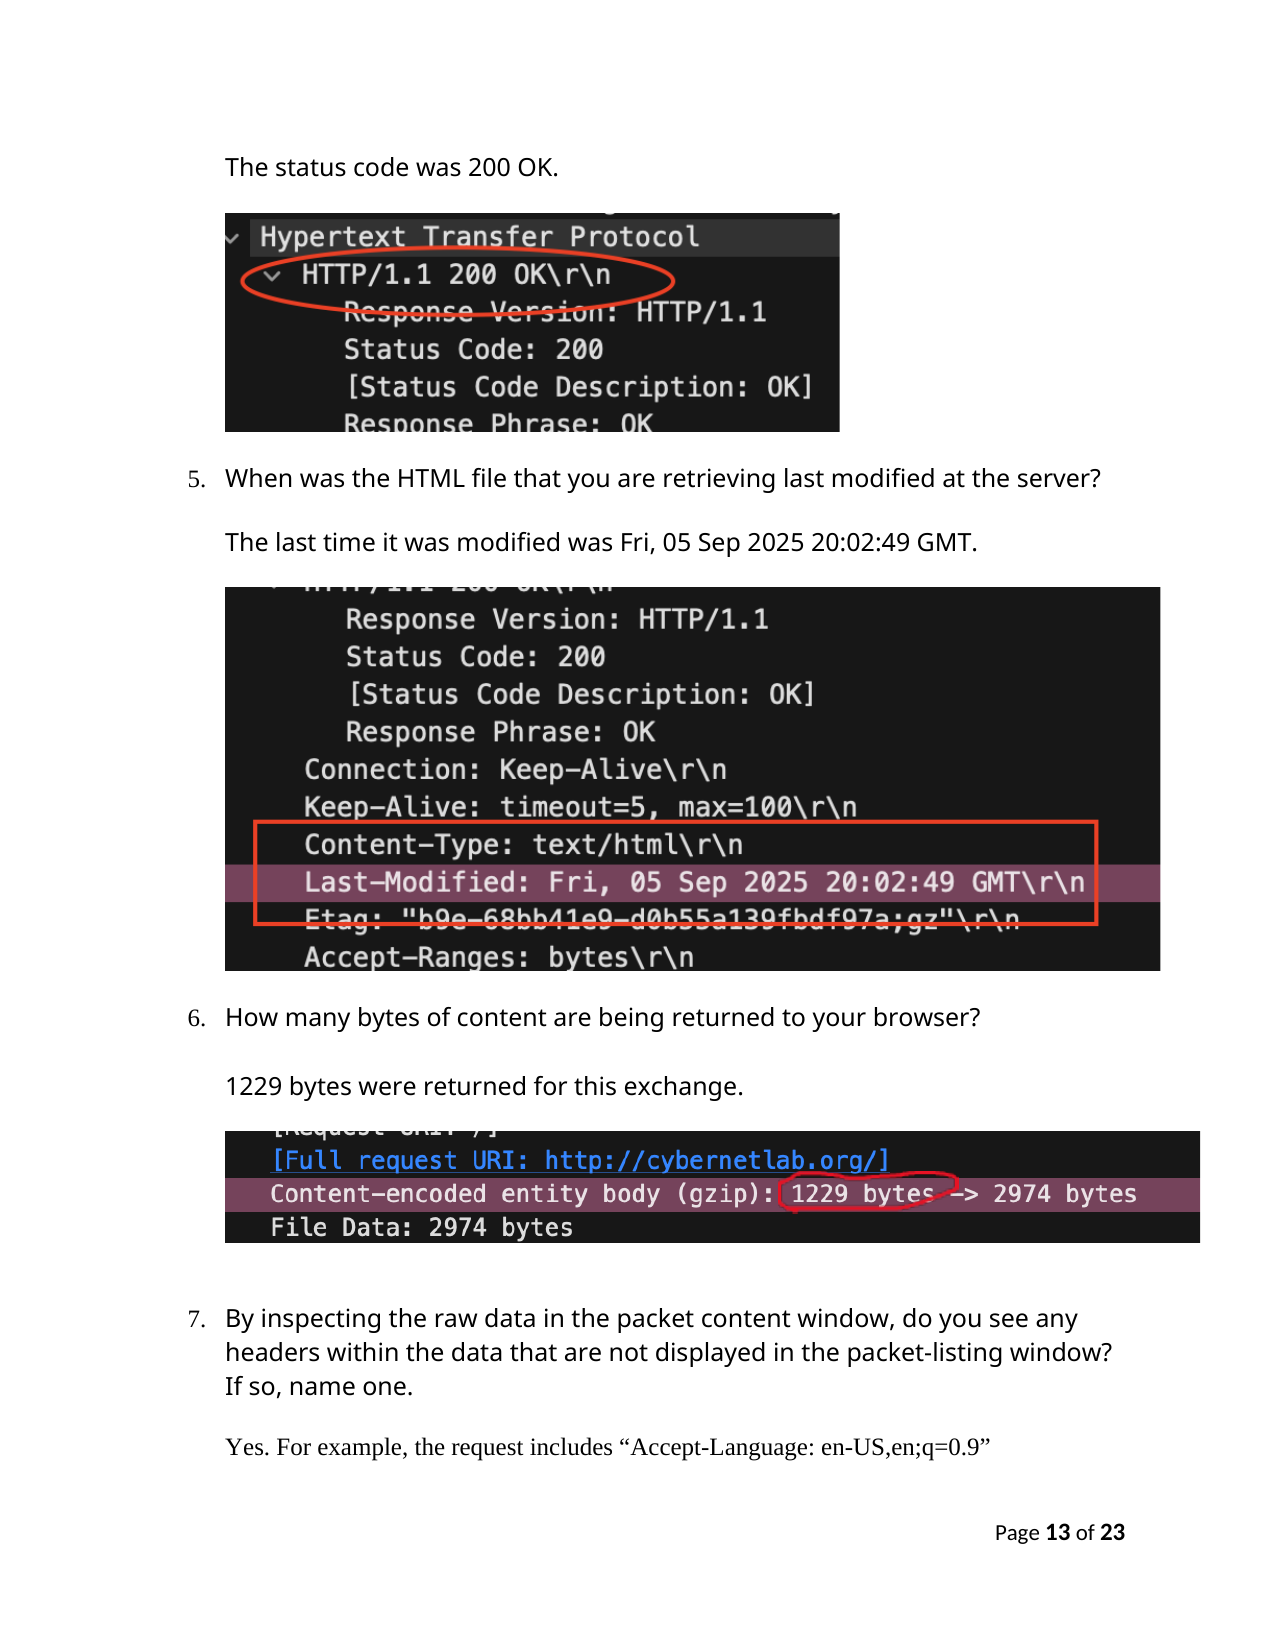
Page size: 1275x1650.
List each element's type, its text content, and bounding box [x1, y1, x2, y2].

picture [225, 587, 1161, 971]
text Yes. For example, the request includes “Accept-Language: en-US,en;q=0.9” [225, 1432, 1125, 1461]
picture [225, 213, 840, 432]
list When was the HTML file that you are retrieving last modified at the server? [187, 461, 1125, 495]
list How many bytes of content are being returned to your browser? 1229 bytes were returned for this exchange. [187, 1000, 1125, 1102]
text The status code was 200 OK. [225, 150, 1125, 184]
list By inspecting the raw data in the packet content window, do you see any headers within the data that are not displayed in the packet-listing window? If so, name one. [187, 1300, 1125, 1403]
text The last time it was modified was Fri, 05 Sep 2025 20:02:49 GMT. [225, 524, 1125, 558]
picture [225, 1131, 1200, 1243]
